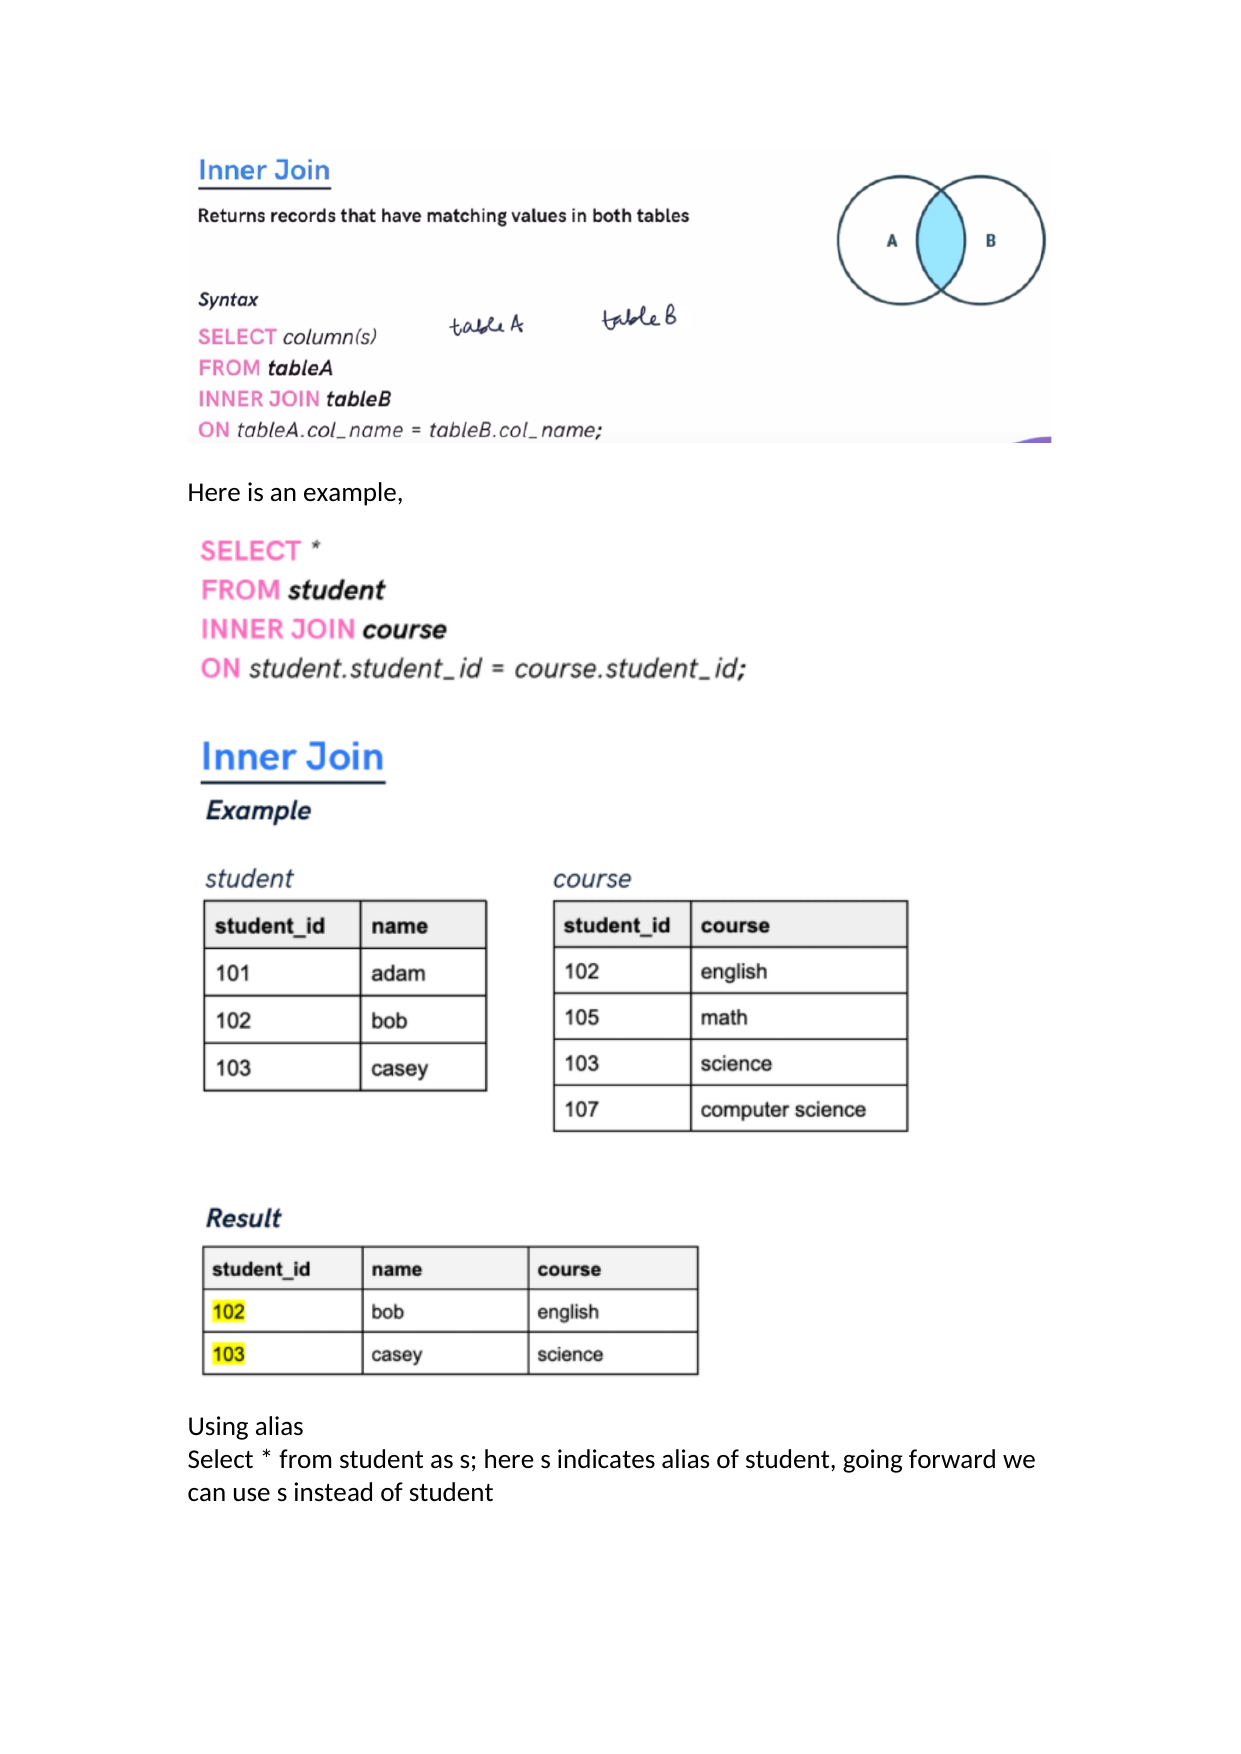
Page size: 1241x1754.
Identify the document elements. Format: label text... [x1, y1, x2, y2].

text Here is an example, [187, 475, 1053, 508]
text Select * from student as s; here s indicates alias of student, going forward we can use s instead of student [187, 1443, 1053, 1509]
picture [187, 150, 1052, 443]
text Using alias [187, 1409, 1053, 1443]
picture [187, 508, 937, 1410]
